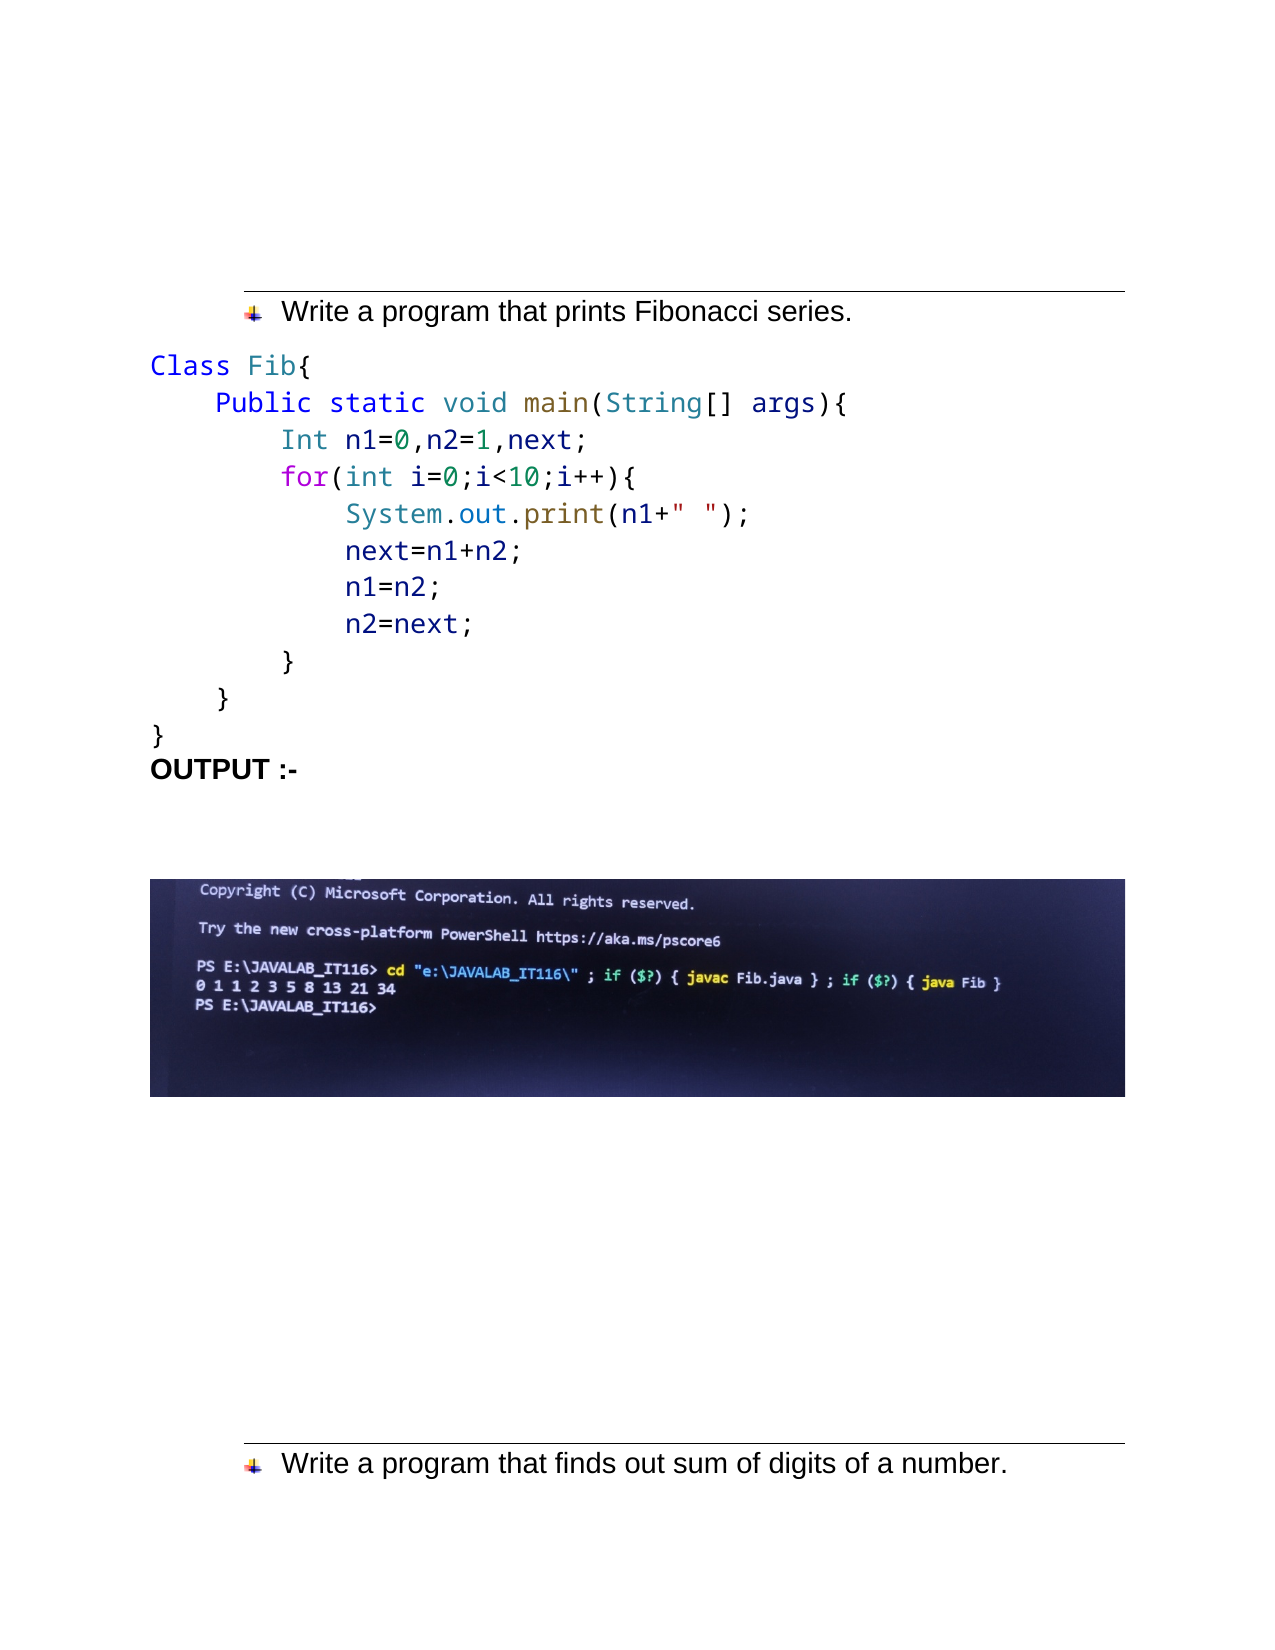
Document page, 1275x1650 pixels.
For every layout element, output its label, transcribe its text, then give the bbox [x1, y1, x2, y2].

text next=n1+n2; [150, 531, 1125, 568]
text Int n1=0,n2=1,next; [150, 420, 1125, 457]
text Public static void main(String[] args){ [150, 383, 1125, 420]
text for(int i=0;i<10;i++){ [150, 457, 1125, 494]
text n1=n2; [150, 568, 1125, 605]
text Class Fib{ [150, 347, 1125, 383]
list Write a program that finds out sum of digits of a number. [244, 1444, 1125, 1480]
text } [150, 715, 1125, 752]
picture [150, 879, 1125, 1097]
text n2=next; [150, 605, 1125, 642]
text OUTPUT :- [150, 752, 1125, 786]
text } [150, 642, 1125, 678]
list Write a program that prints Fibonacci series. [244, 292, 1125, 327]
text System.out.print(n1+" "); [150, 494, 1125, 531]
text } [150, 678, 1125, 715]
picture [244, 1457, 262, 1474]
picture [244, 304, 262, 322]
